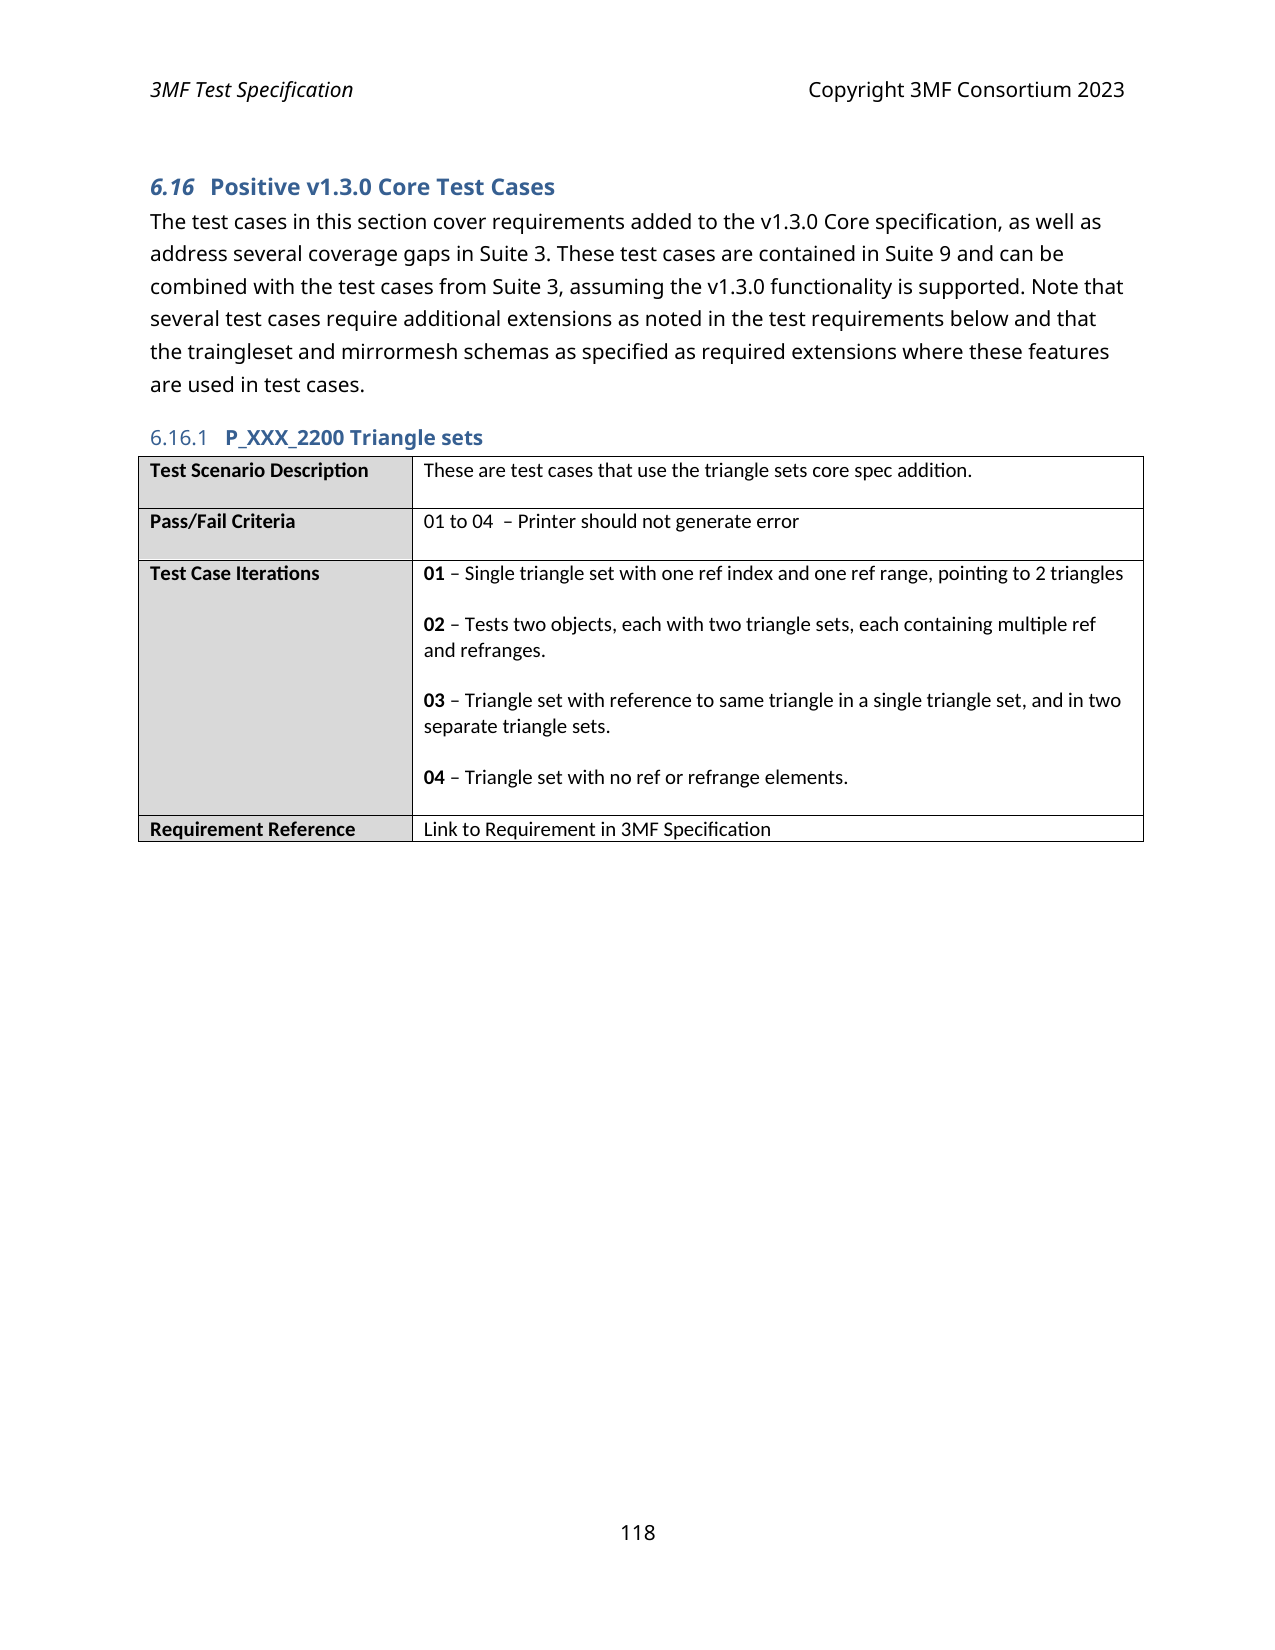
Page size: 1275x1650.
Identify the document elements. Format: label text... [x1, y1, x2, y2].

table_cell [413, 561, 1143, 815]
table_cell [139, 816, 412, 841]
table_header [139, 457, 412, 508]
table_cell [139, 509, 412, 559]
subtitle P_XXX_2200 Triangle sets [150, 423, 1125, 452]
subtitle Positive v1.3.0 Core Test Cases [150, 171, 1125, 202]
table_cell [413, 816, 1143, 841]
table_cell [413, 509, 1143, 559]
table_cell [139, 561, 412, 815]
text The test cases in this section cover requirements added to the v1.3.0 Core specification, as well as address several coverage gaps in Suite 3. These test cases are contained in Suite 9 and can be combined with the test cases from Suite 3, assuming the v1.3.0 functionality is supported. Note that several test cases require additional extensions as noted in the test requirements below and that the traingleset and mirrormesh schemas as specified as required extensions where these features are used in test cases. [150, 207, 1125, 398]
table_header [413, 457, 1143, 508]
